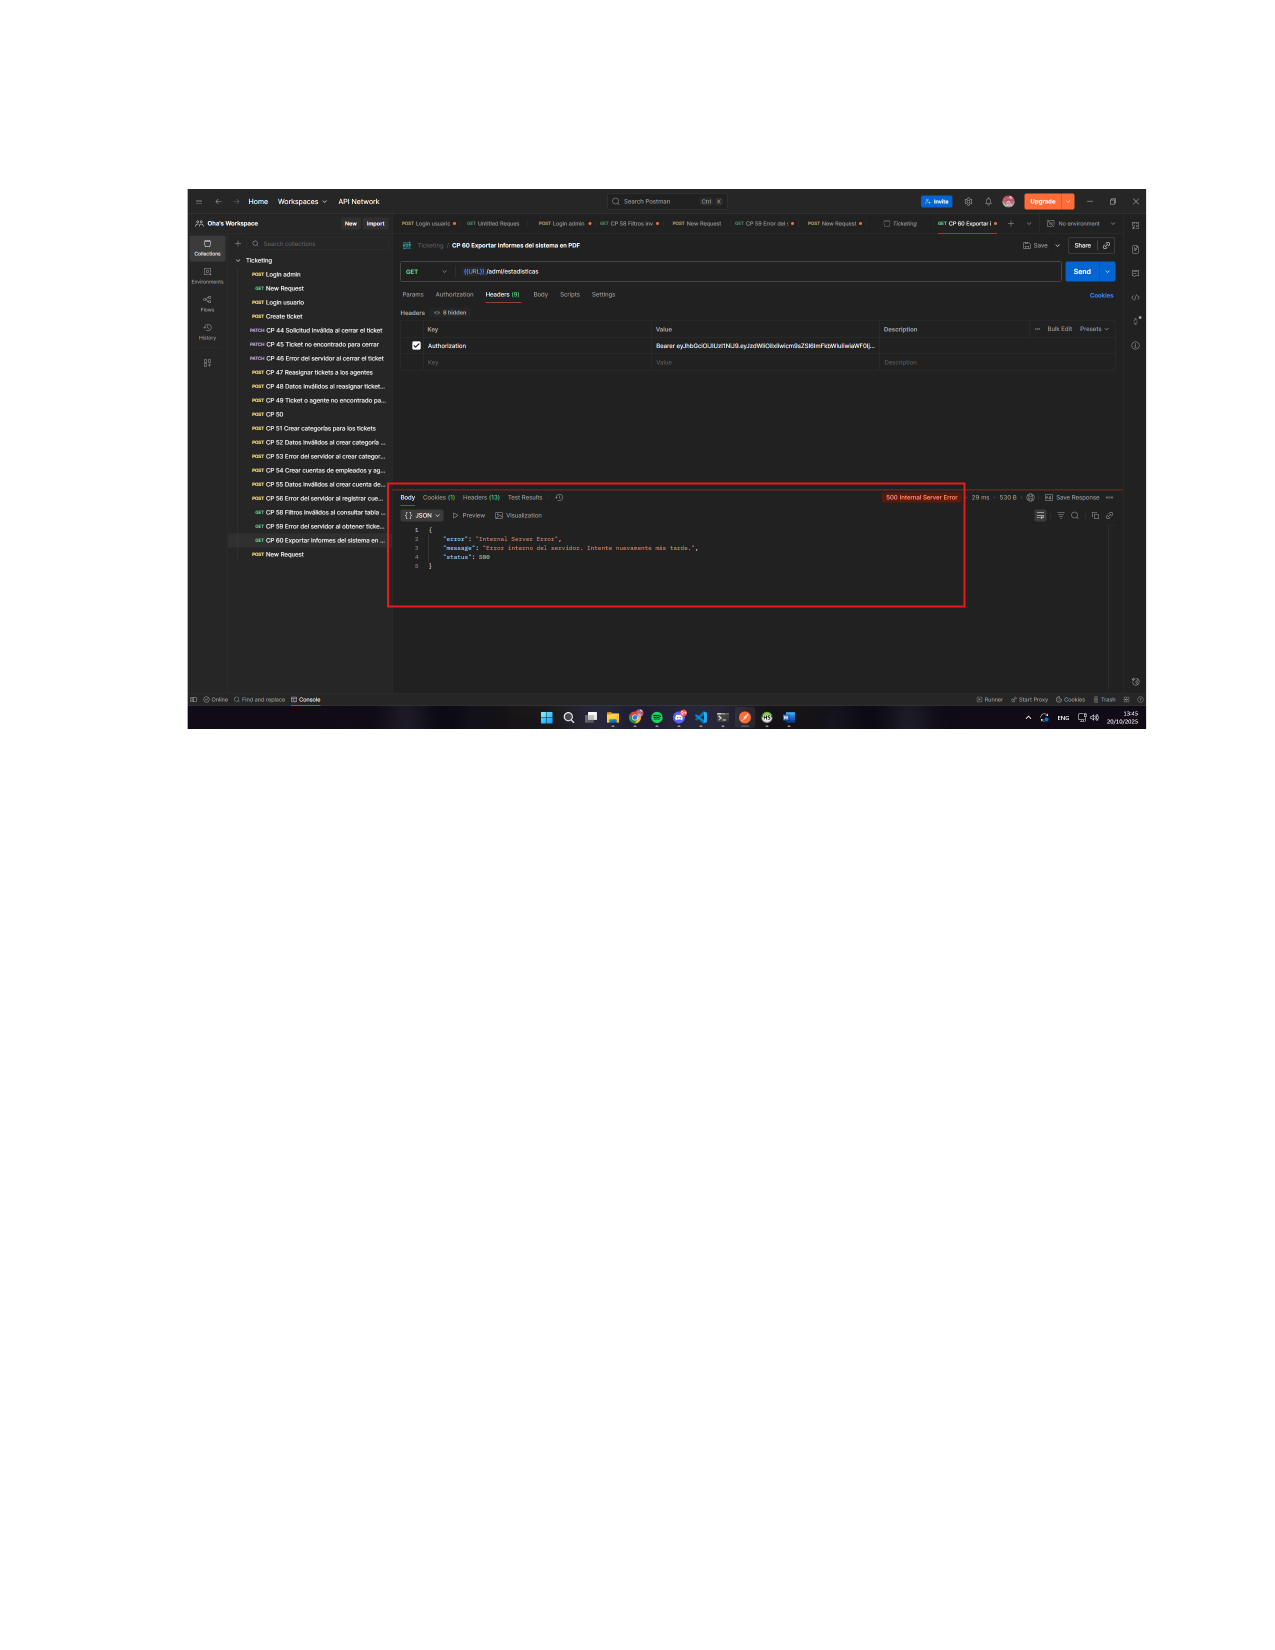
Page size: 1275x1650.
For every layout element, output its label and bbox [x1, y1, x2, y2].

picture [187, 189, 1147, 729]
